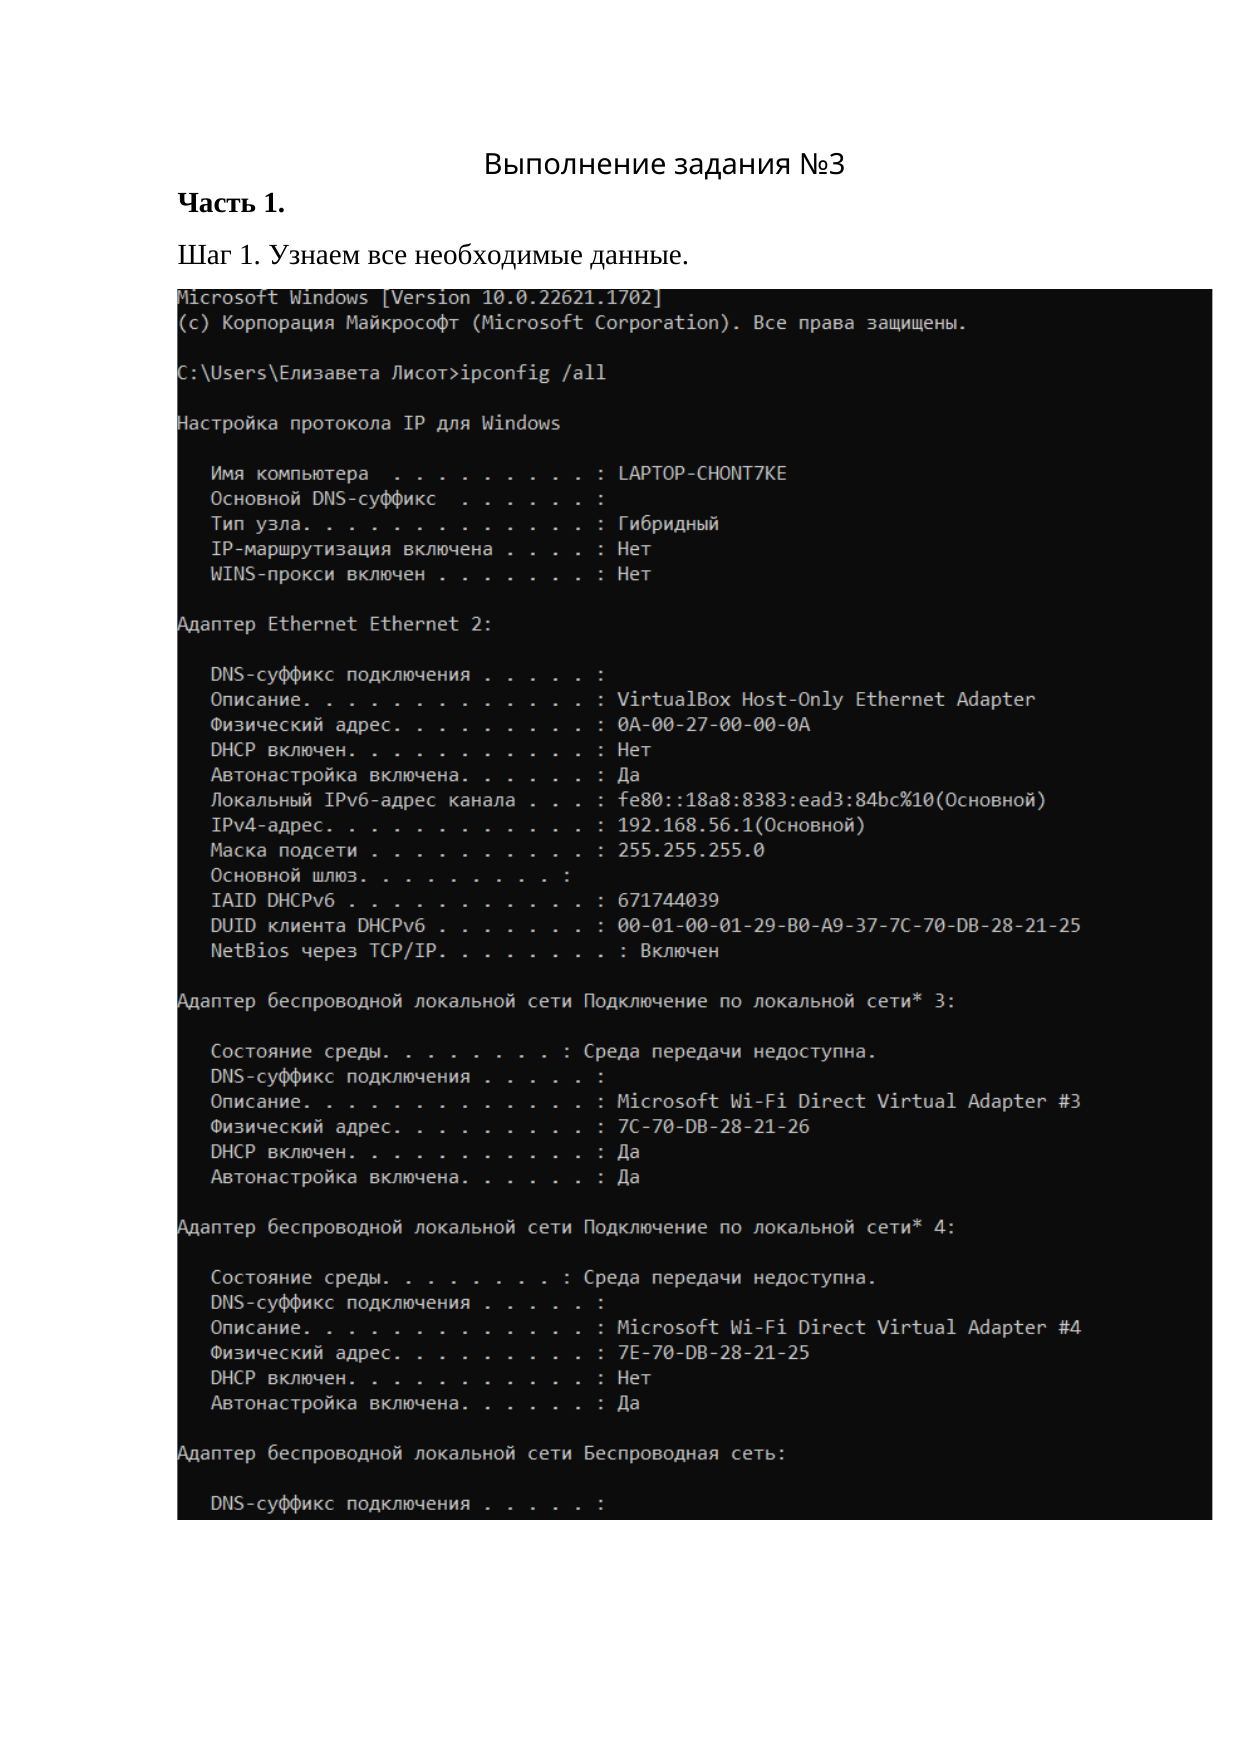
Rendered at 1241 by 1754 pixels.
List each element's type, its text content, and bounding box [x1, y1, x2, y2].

subtitle Выполнение задания №3 [177, 143, 1152, 183]
text Часть 1. [177, 185, 1152, 219]
text Шаг 1. Узнаем все необходимые данные. [177, 237, 1152, 271]
picture [177, 289, 1213, 1520]
